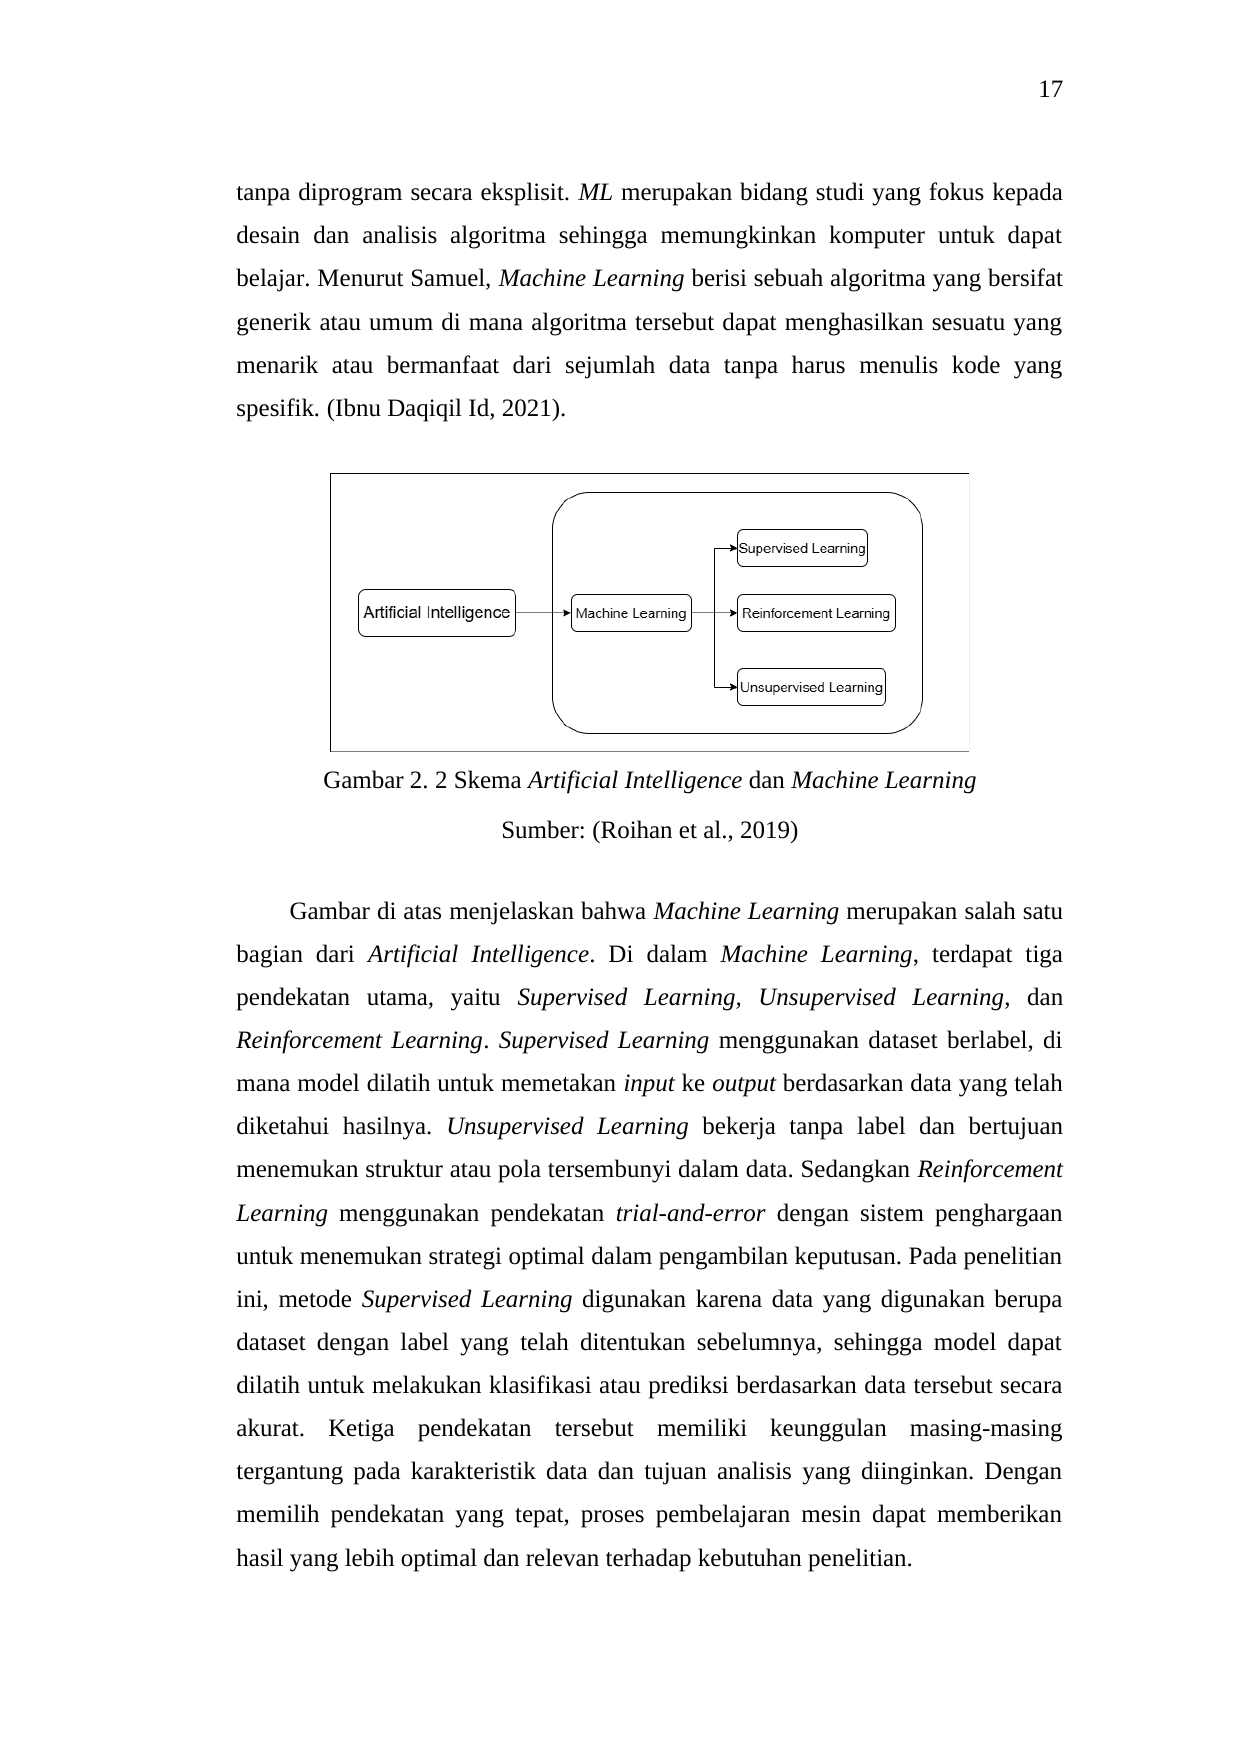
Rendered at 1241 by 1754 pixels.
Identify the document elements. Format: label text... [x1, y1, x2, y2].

text Sumber: [236, 815, 1063, 844]
text Gambar di atas menjelaskan bahwa Machine Learning merupakan salah satu bagian dari Artificial Intelligence. Di dalam Machine Learning, terdapat tiga pendekatan utama, yaitu Supervised Learning, Unsupervised Learning, dan Reinforcement Learning. Supervised Learning menggunakan dataset berlabel, di mana model dilatih untuk memetakan input ke output berdasarkan data yang telah diketahui hasilnya. Unsupervised Learning bekerja tanpa label dan bertujuan menemukan struktur atau pola tersembunyi dalam data. Sedangkan Reinforcement Learning menggunakan pendekatan trial-and-error dengan sistem penghargaan untuk menemukan strategi optimal dalam pengambilan keputusan. Pada penelitian ini, metode Supervised Learning digunakan karena data yang digunakan berupa dataset dengan label yang telah ditentukan sebelumnya, sehingga model dapat dilatih untuk melakukan klasifikasi atau prediksi berdasarkan data tersebut secara akurat. Ketiga pendekatan tersebut memiliki keunggulan masing-masing tergantung pada karakteristik data dan tujuan analisis yang diinginkan. Dengan memilih pendekatan yang tepat, proses pembelajaran mesin dapat memberikan hasil yang lebih optimal dan relevan terhadap kebutuhan penelitian. [236, 896, 1063, 1571]
text Gambar 2. 2 Skema Artificial Intelligence dan Machine Learning [236, 766, 1063, 794]
picture [330, 473, 970, 752]
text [236, 177, 1063, 422]
